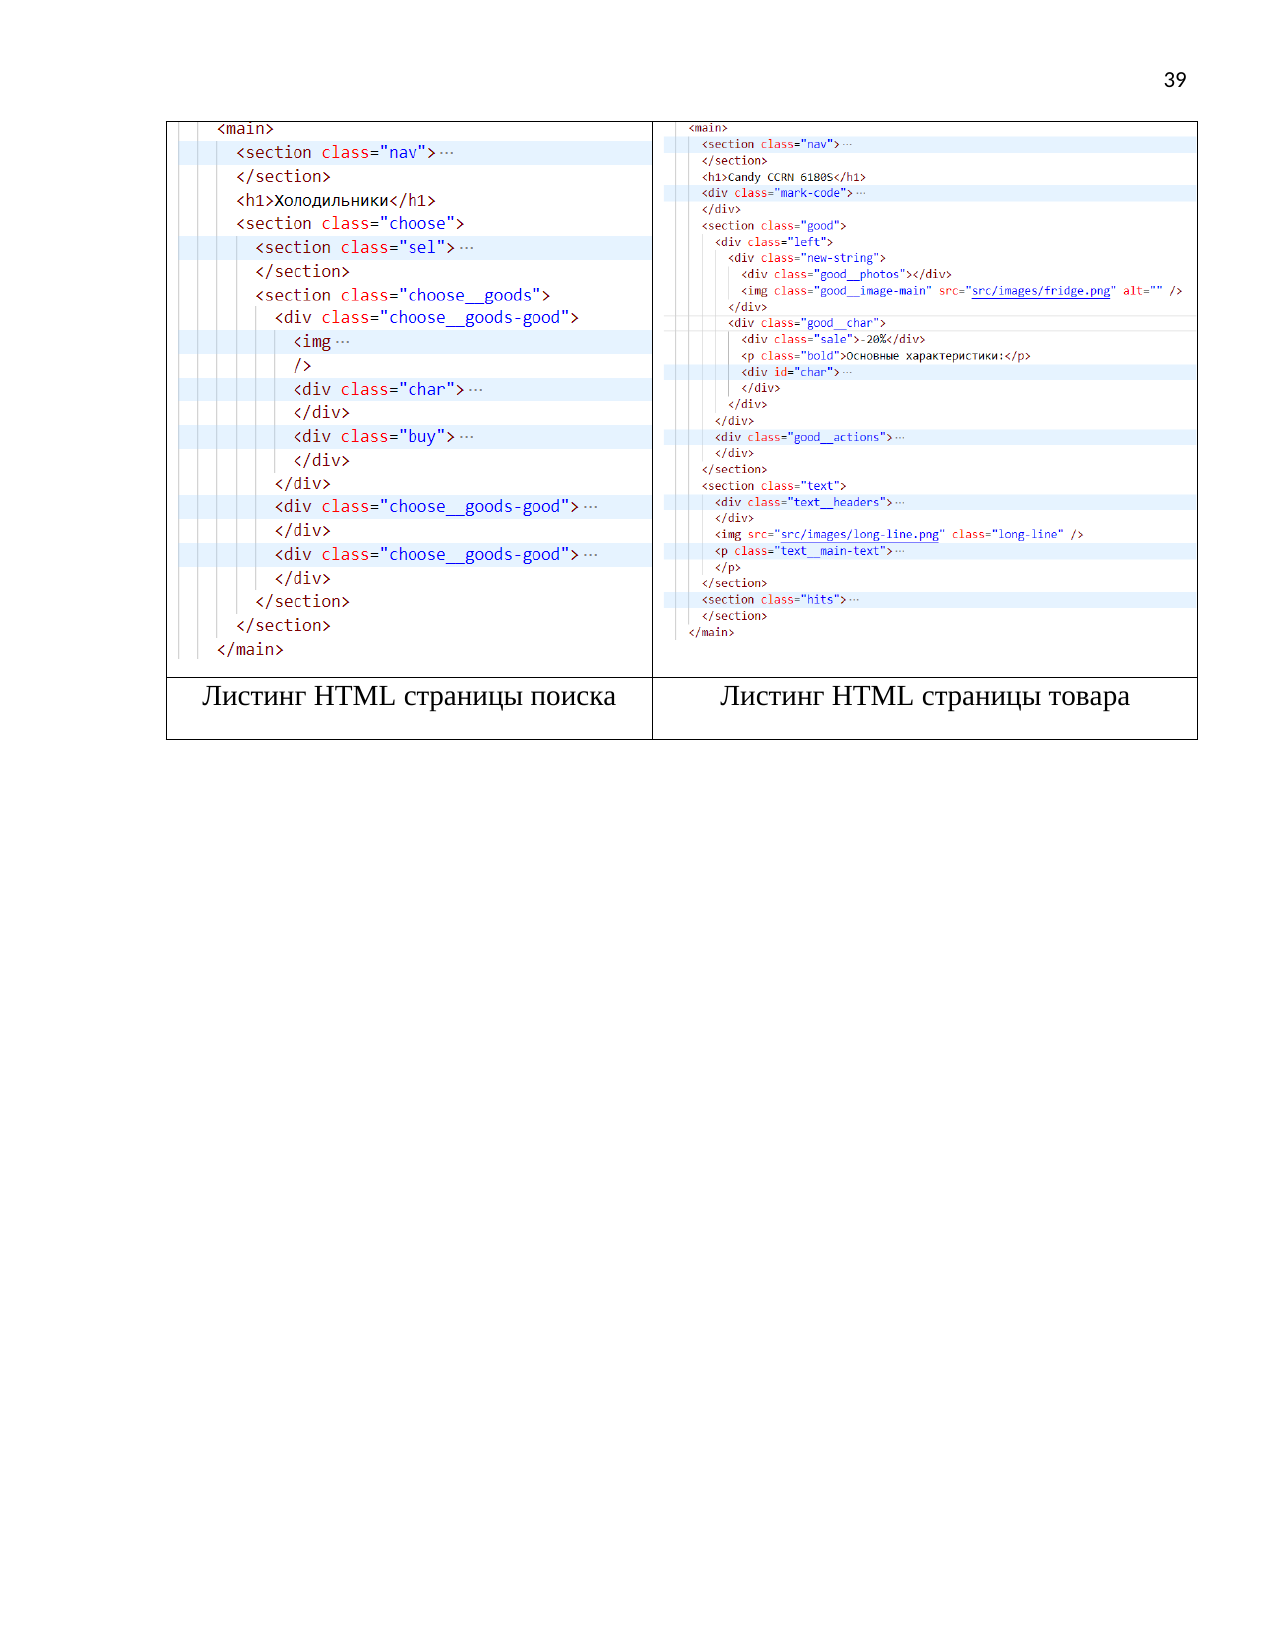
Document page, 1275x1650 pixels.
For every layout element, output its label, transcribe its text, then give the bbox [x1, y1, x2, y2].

table_cell Листинг HTML страницы поиска [167, 678, 652, 738]
picture [663, 122, 1197, 640]
table_cell Листинг HTML страницы товара [653, 678, 1197, 738]
table_header [167, 122, 652, 677]
picture [177, 122, 652, 659]
table_header [653, 122, 1197, 677]
